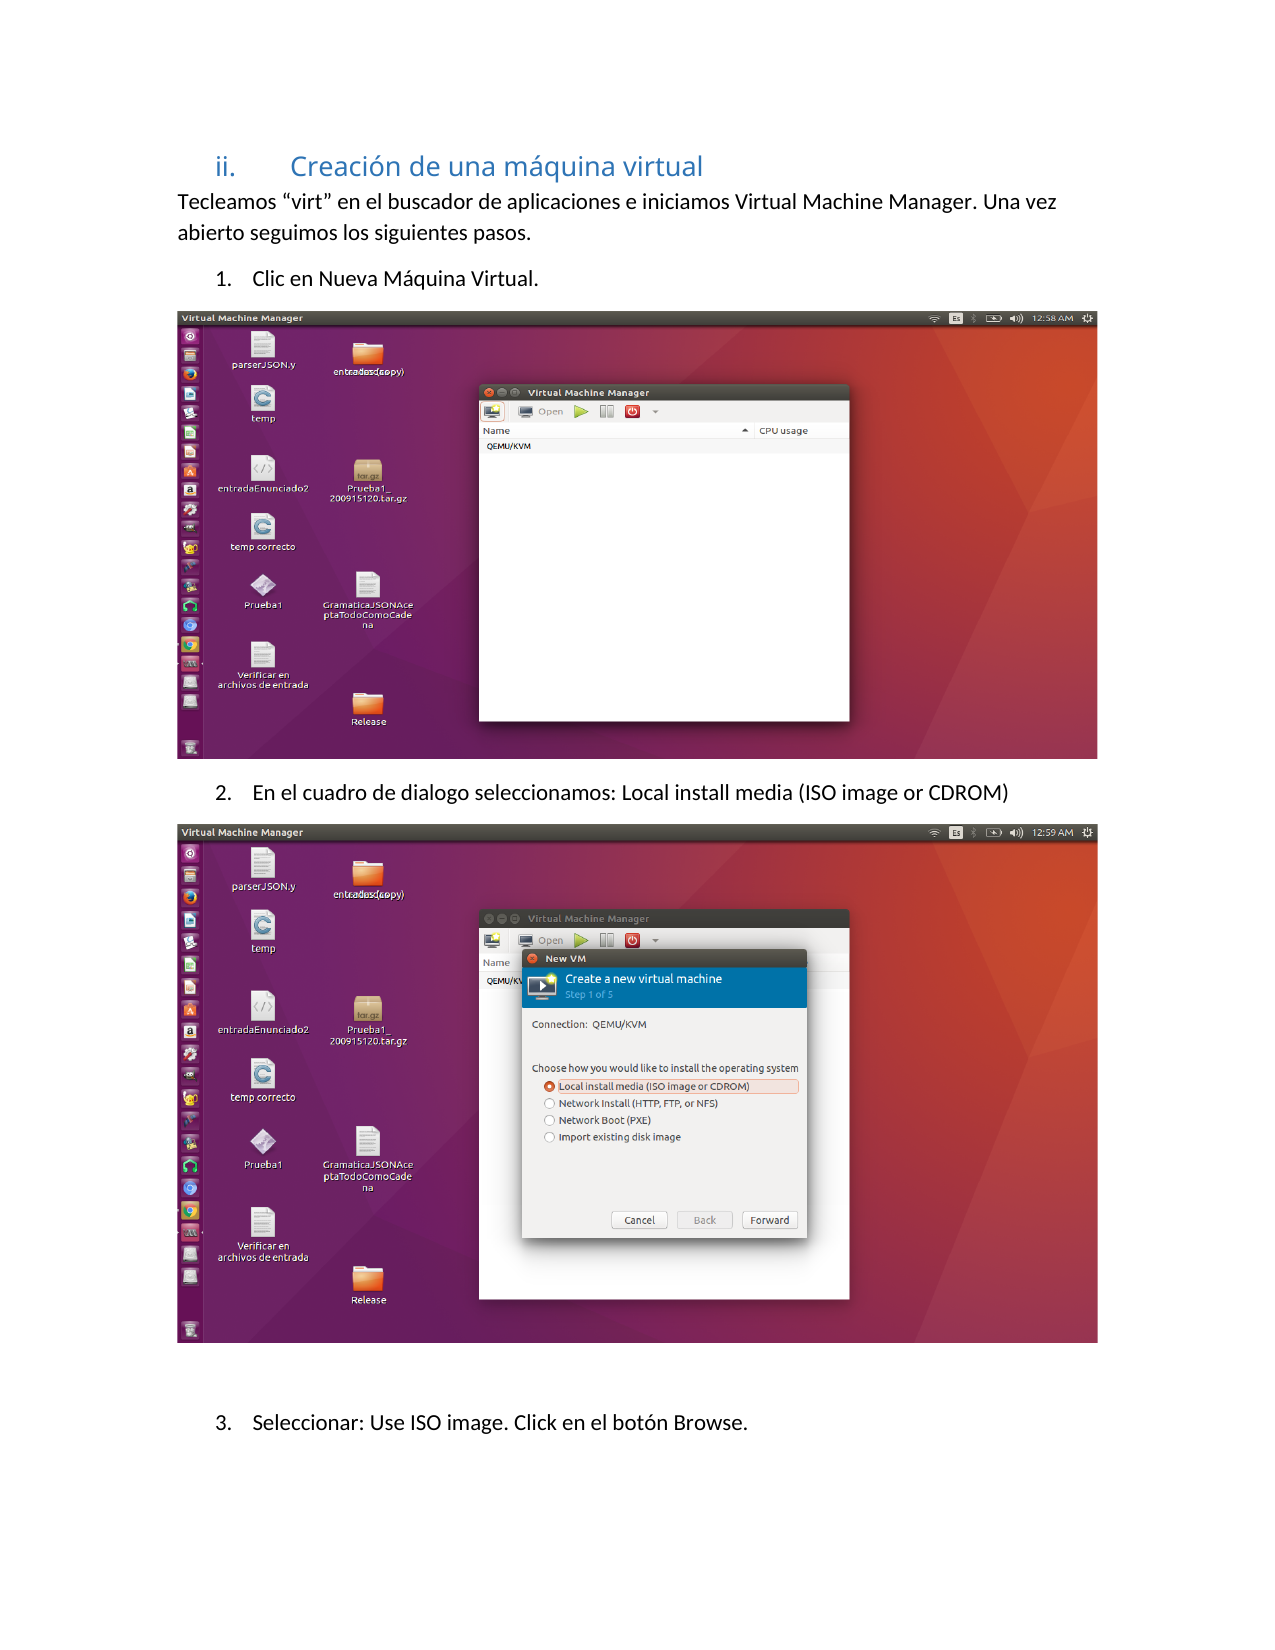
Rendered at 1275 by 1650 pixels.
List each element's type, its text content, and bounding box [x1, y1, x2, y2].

picture [177, 311, 1098, 759]
list Clic en Nueva Máquina Virtual. [215, 264, 1098, 292]
text Tecleamos “virt” en el buscador de aplicaciones e iniciamos Virtual Machine Manager. Una vez abierto seguimos los siguientes pasos. [177, 187, 1098, 246]
list Seleccionar: Use ISO image. Click en el botón Browse. [215, 1408, 1098, 1436]
picture [177, 824, 1098, 1343]
subtitle Creación de una máquina virtual [215, 148, 1098, 184]
list En el cuadro de dialogo seleccionamos: Local install media (ISO image or CDROM) [215, 778, 1098, 806]
